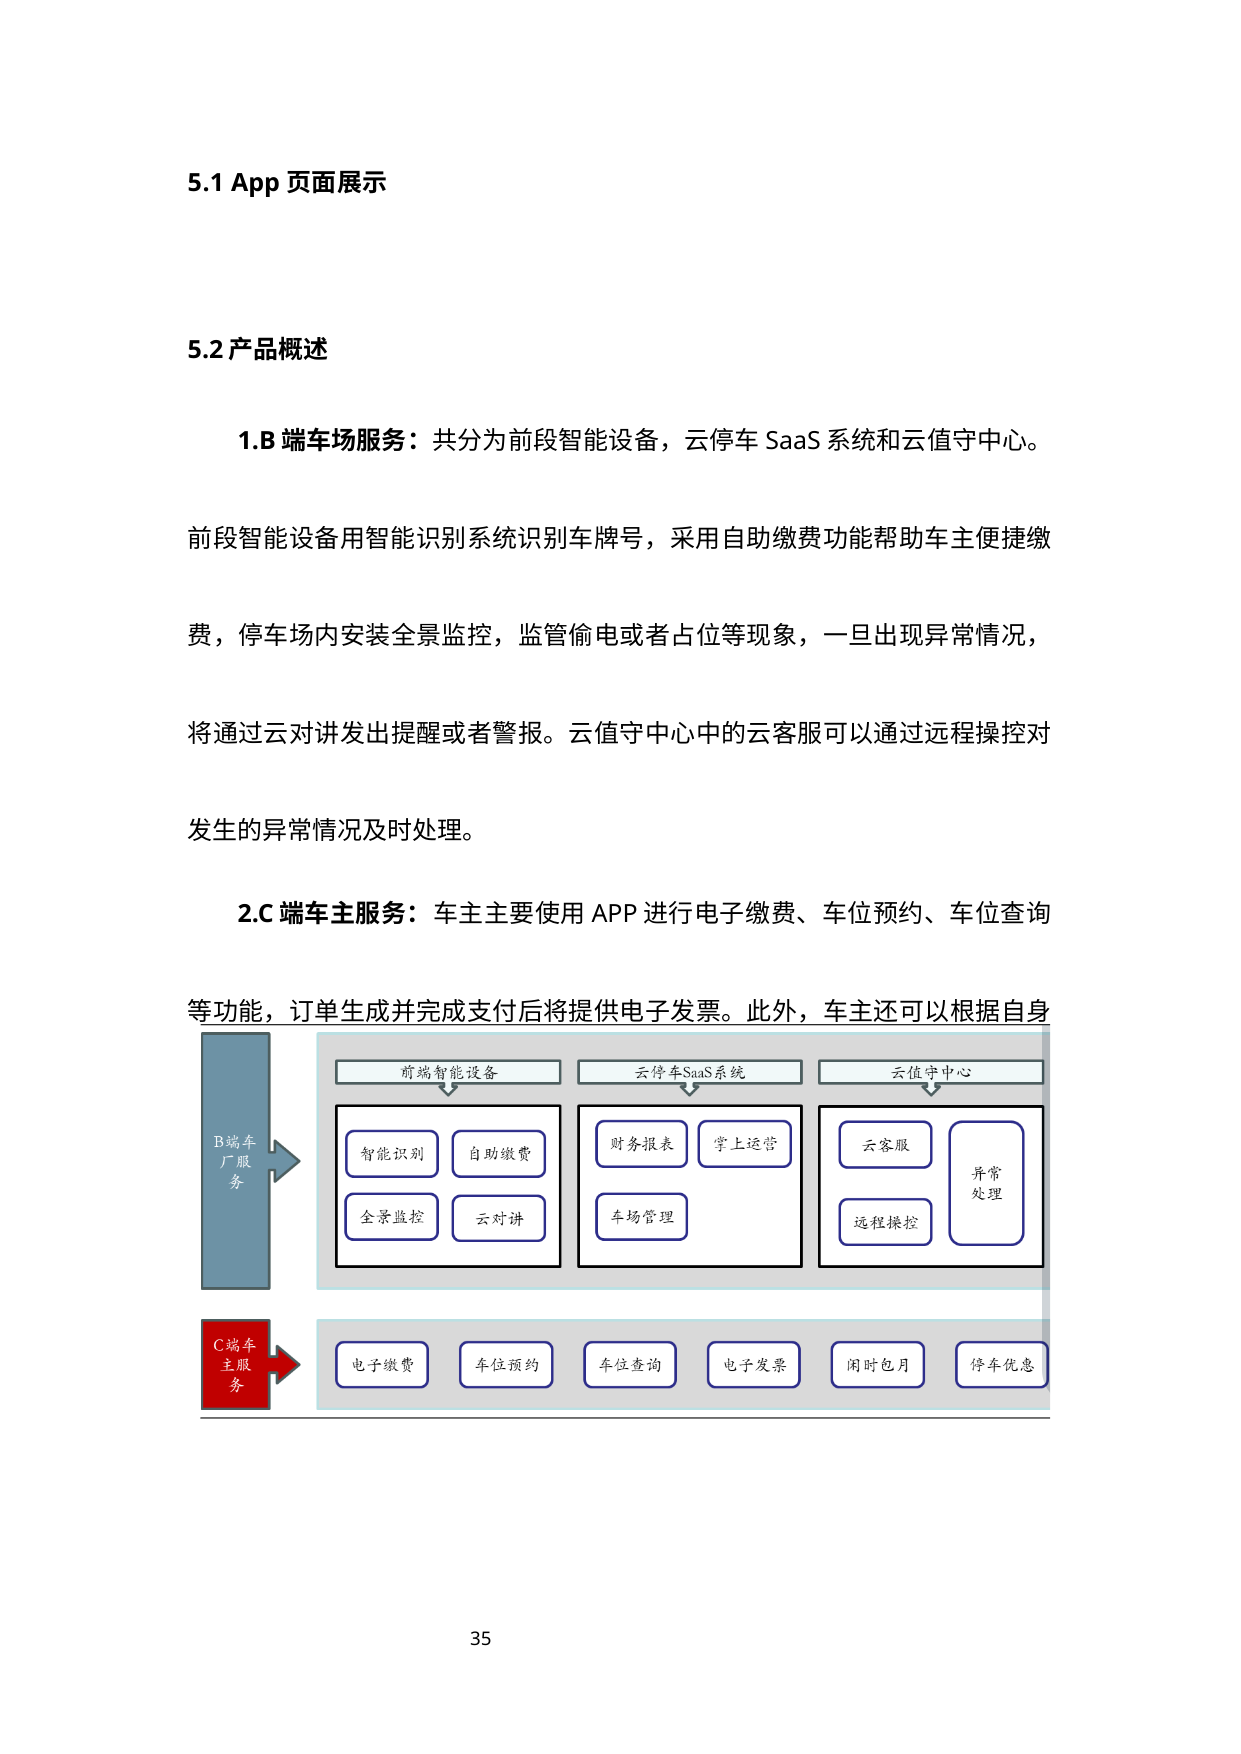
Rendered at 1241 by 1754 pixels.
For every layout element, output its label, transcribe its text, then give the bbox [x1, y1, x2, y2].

text 1.B端车场服务：共分为前段智能设备，云停车SaaS系统和云值守中心。前段智能设备用智能识别系统识别车牌号，采用自助缴费功能帮助车主便捷缴费，停车场内安装全景监控，监管偷电或者占位等现象，一旦出现异常情况，将通过云对讲发出提醒或者警报。云值守中心中的云客服可以通过远程操控对发生的异常情况及时处理。 [187, 406, 1053, 861]
text 5.2产品概述 [187, 315, 1053, 380]
text 2.C端车主服务：车主主要使用APP进行电子缴费、车位预约、车位查询等功能，订单生成并完成支付后将提供电子发票。此外，车主还可以根据自身情况选择包月、包年等停车优惠服务。 [187, 879, 1053, 1139]
text 5.1 App 页面展示 [187, 162, 1053, 198]
picture [186, 1024, 1051, 1419]
